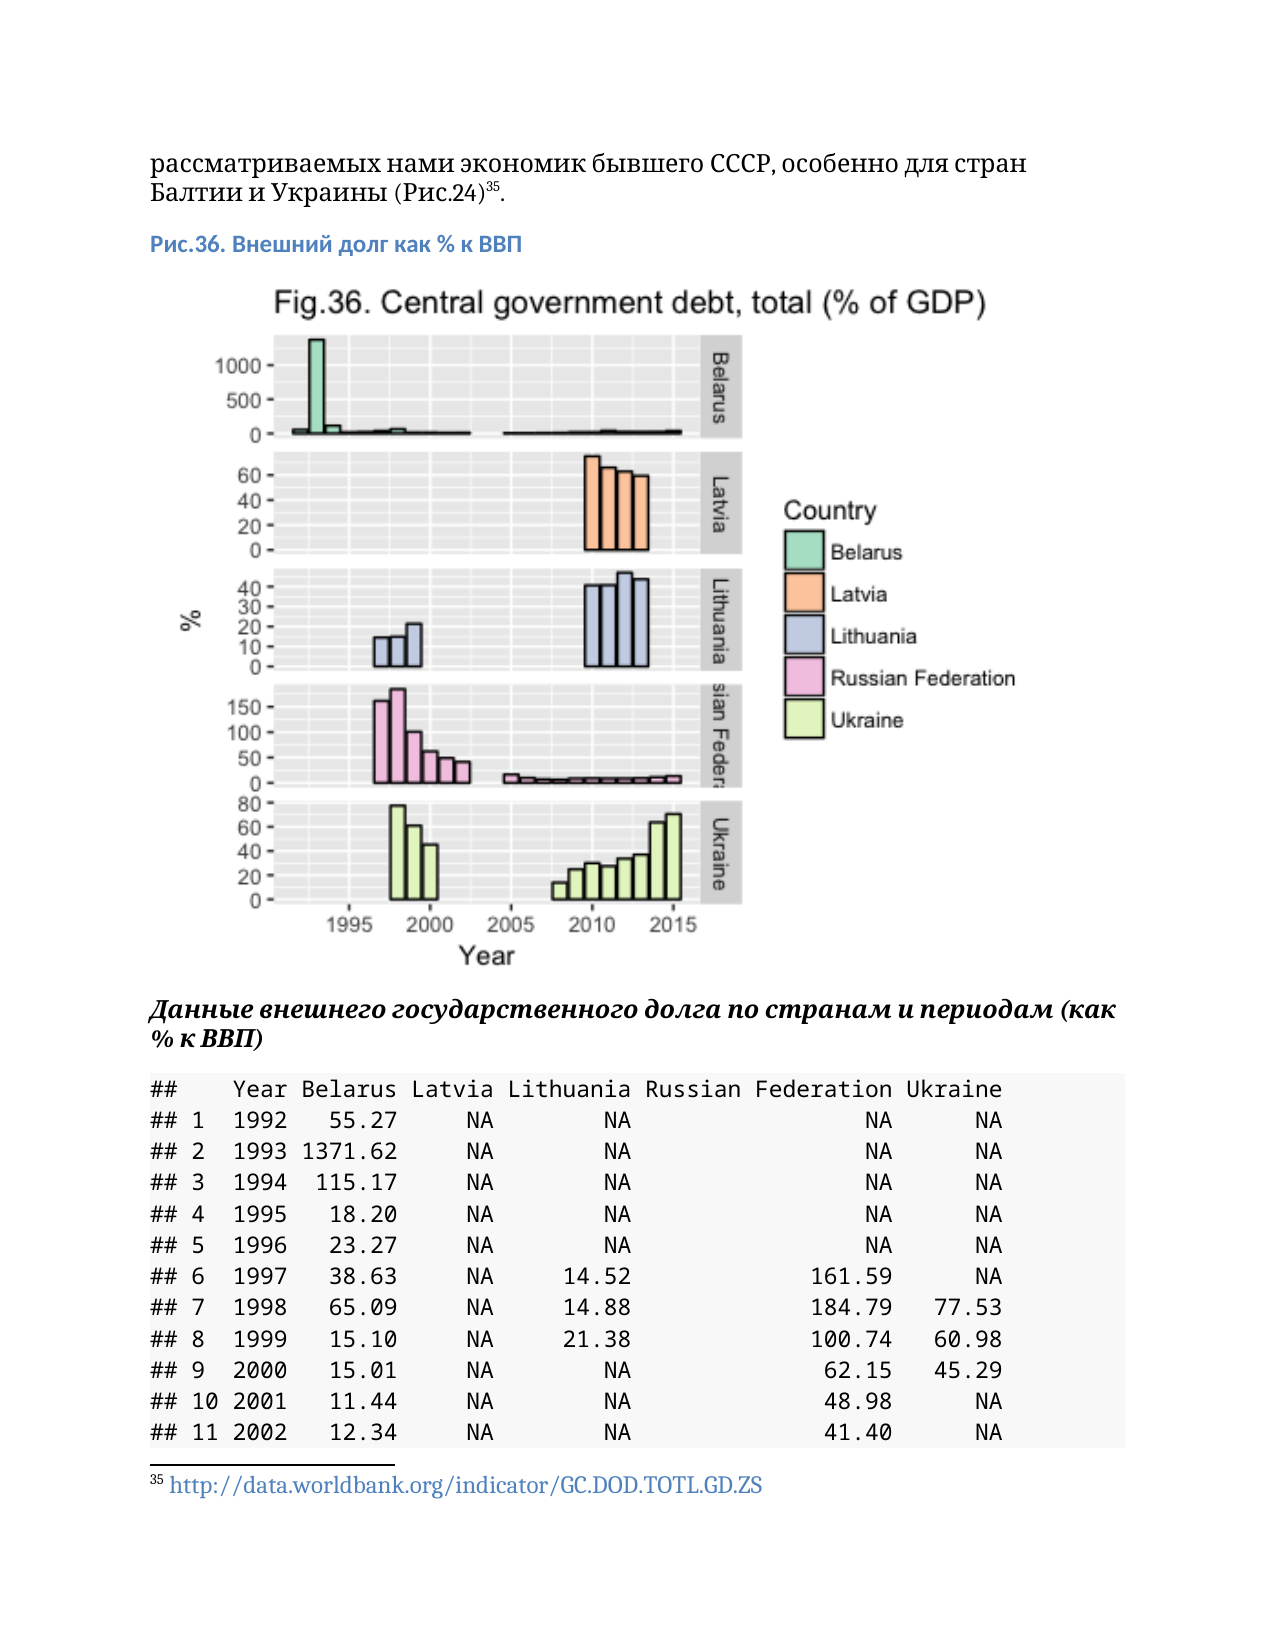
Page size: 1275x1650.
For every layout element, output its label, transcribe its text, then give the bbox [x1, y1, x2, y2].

subtitle Рис.36. Внешний долг как % к ВВП [150, 228, 1125, 259]
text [150, 150, 1125, 207]
text Данные внешнего государственного долга по странам и периодам (как % к ВВП) [150, 996, 1125, 1054]
picture [168, 277, 1044, 978]
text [150, 1073, 1125, 1448]
